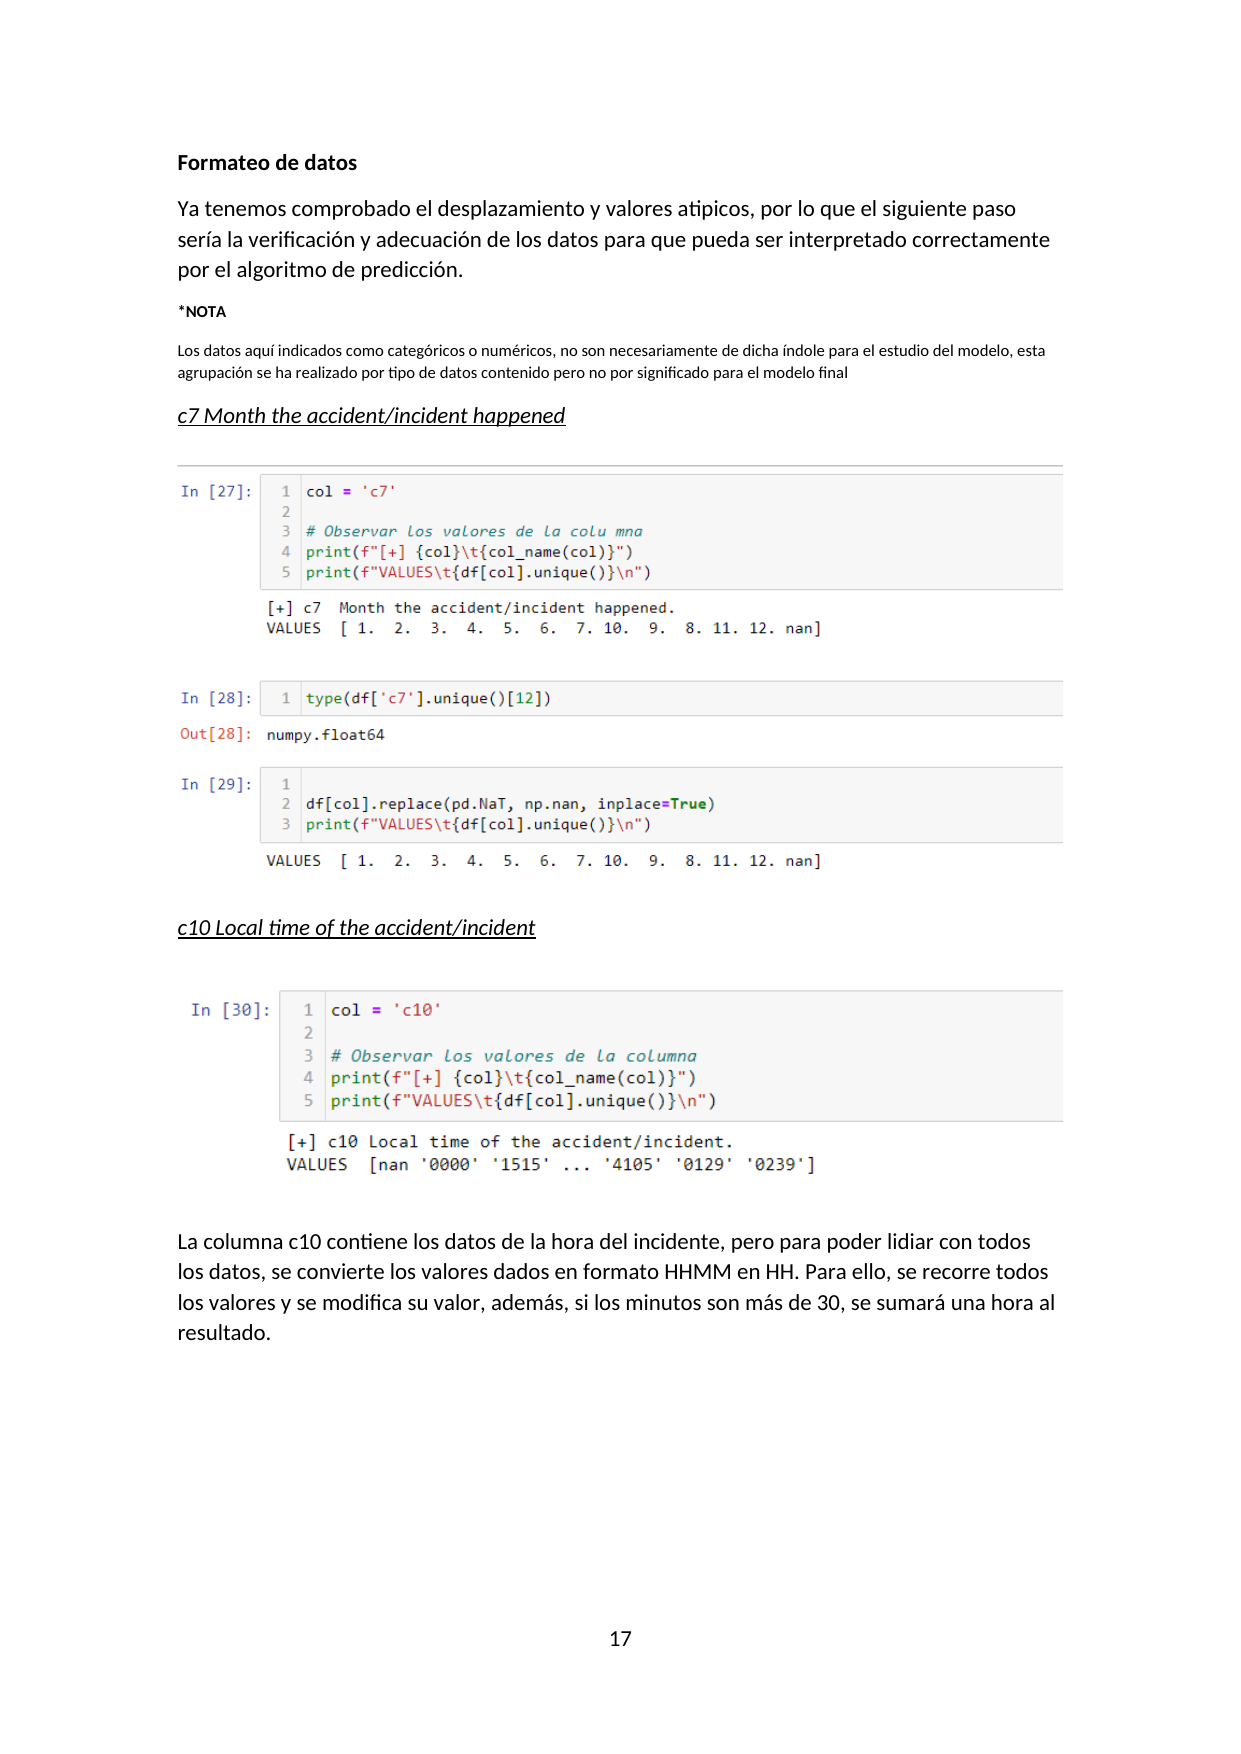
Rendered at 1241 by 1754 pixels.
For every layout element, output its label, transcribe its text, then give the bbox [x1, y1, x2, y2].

text Los datos aquí indicados como categóricos o numéricos, no son necesariamente de dicha índole para el estudio del modelo, esta agrupación se ha realizado por tipo de datos contenido pero no por significado para el modelo final [177, 340, 1063, 382]
picture [177, 960, 1063, 1209]
text c10 Local time of the accident/incident [177, 913, 1063, 941]
text La columna c10 contiene los datos de la hora del incidente, pero para poder lidiar con todos los datos, se convierte los valores dados en formato HHMM en HH. Para ello, se recorre todos los valores y se modifica su valor, además, si los minutos son más de 30, se sumará una hora al resultado. [177, 1227, 1063, 1346]
picture [177, 447, 1063, 895]
text c7 Month the accident/incident happened [177, 401, 1063, 429]
text Ya tenemos comprobado el desplazamiento y valores atipicos, por lo que el siguiente paso sería la verificación y adecuación de los datos para que pueda ser interpretado correctamente por el algoritmo de predicción. [177, 194, 1063, 283]
text *NOTA [177, 302, 1063, 322]
text Formateo de datos [177, 148, 1063, 176]
